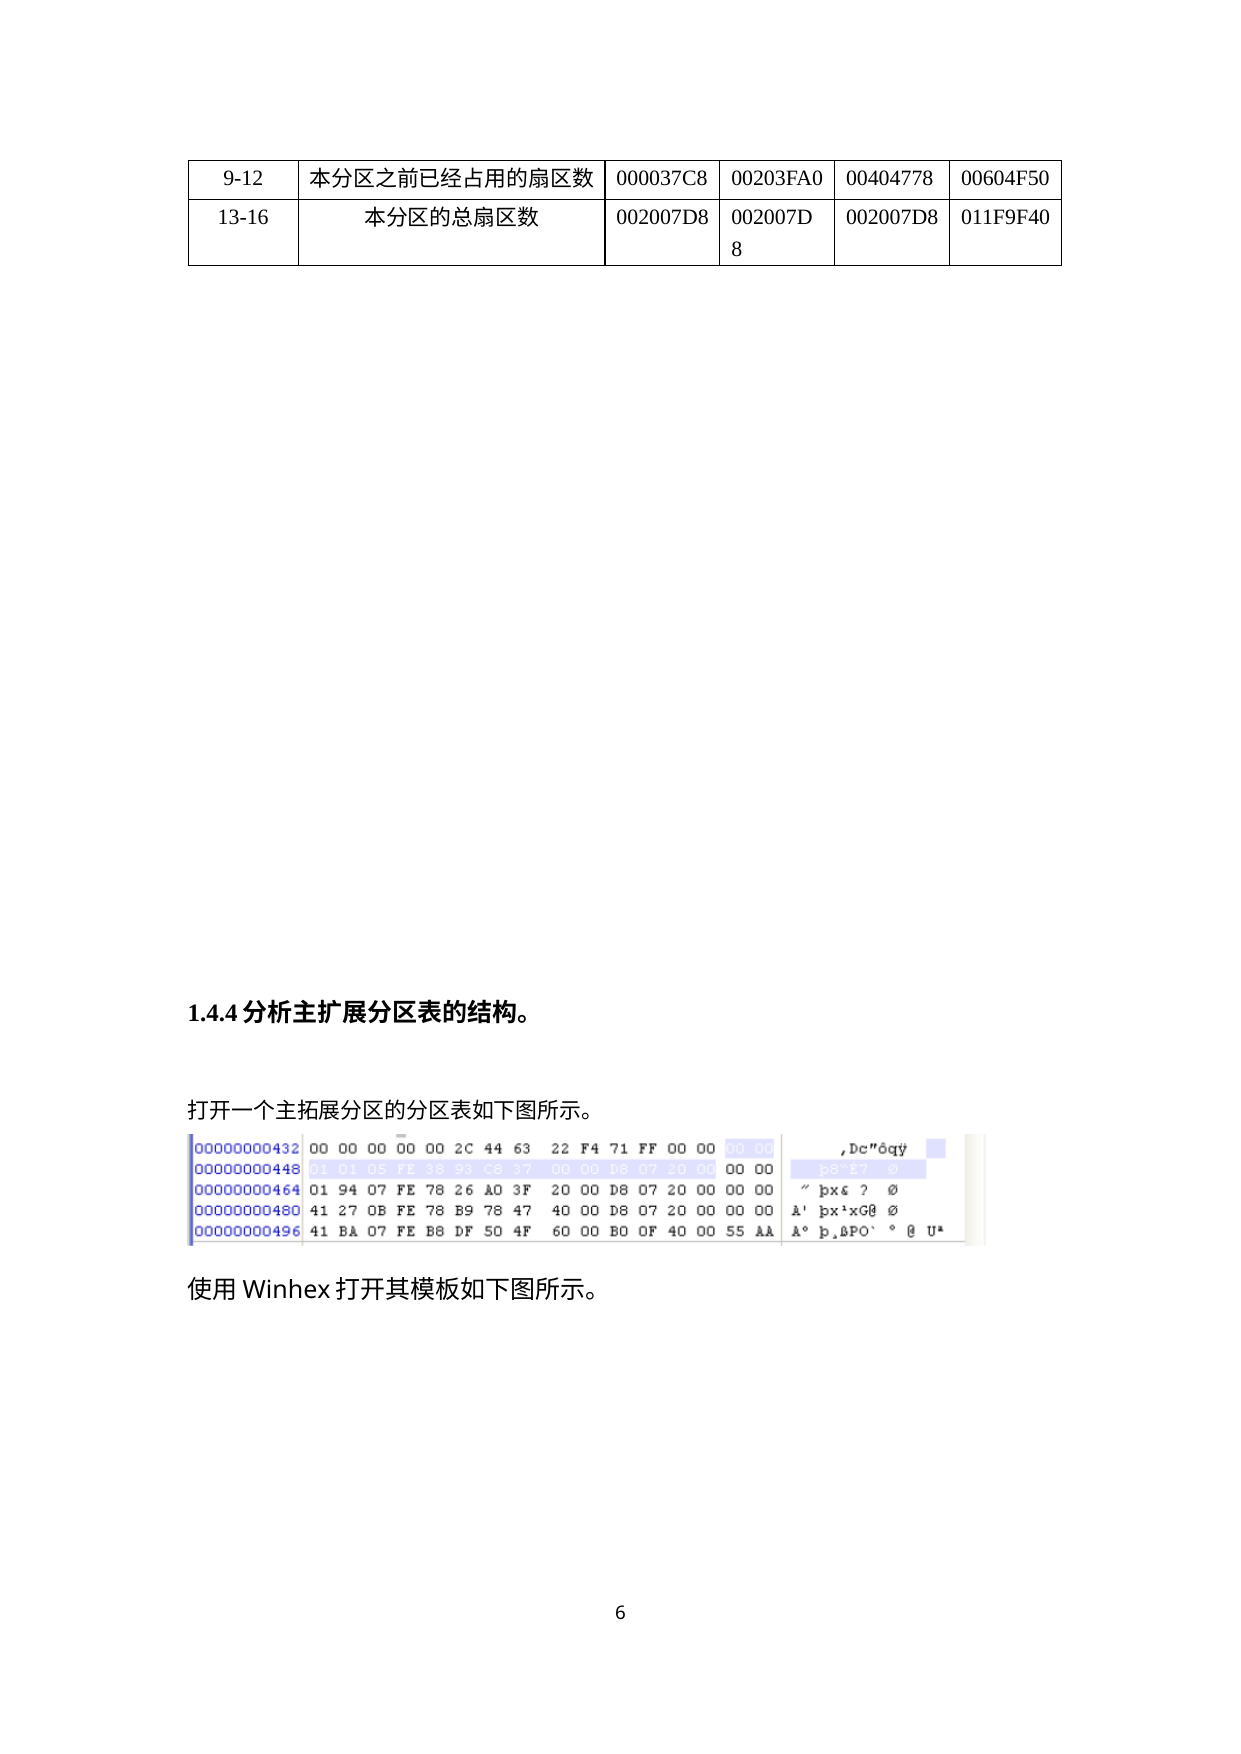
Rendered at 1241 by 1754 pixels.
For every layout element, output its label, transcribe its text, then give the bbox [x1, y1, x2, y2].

table_cell 002007D8 [720, 200, 834, 265]
table_cell 13-16 [189, 200, 298, 265]
table_cell 002007D8 [835, 200, 949, 265]
picture [187, 1134, 994, 1247]
table_cell 011F9F40 [950, 200, 1061, 265]
text 打开一个主拓展分区的分区表如下图所示。 [187, 1093, 1053, 1126]
table_cell 本分区的总扇区数 [299, 200, 604, 265]
table_cell 00203FA0 [720, 161, 834, 199]
table_cell 002007D8 [606, 200, 719, 265]
table_cell 000037C8 [606, 161, 719, 199]
table_cell 9-12 [189, 161, 298, 199]
text 使用Winhex打开其模板如下图所示。 [187, 1256, 1053, 1321]
subtitle 1.4.4分析主扩展分区表的结构。 [187, 978, 1053, 1043]
table_cell 00404778 [835, 161, 949, 199]
table_cell 00604F50 [950, 161, 1061, 199]
table_cell 本分区之前已经占用的扇区数 [299, 161, 604, 199]
